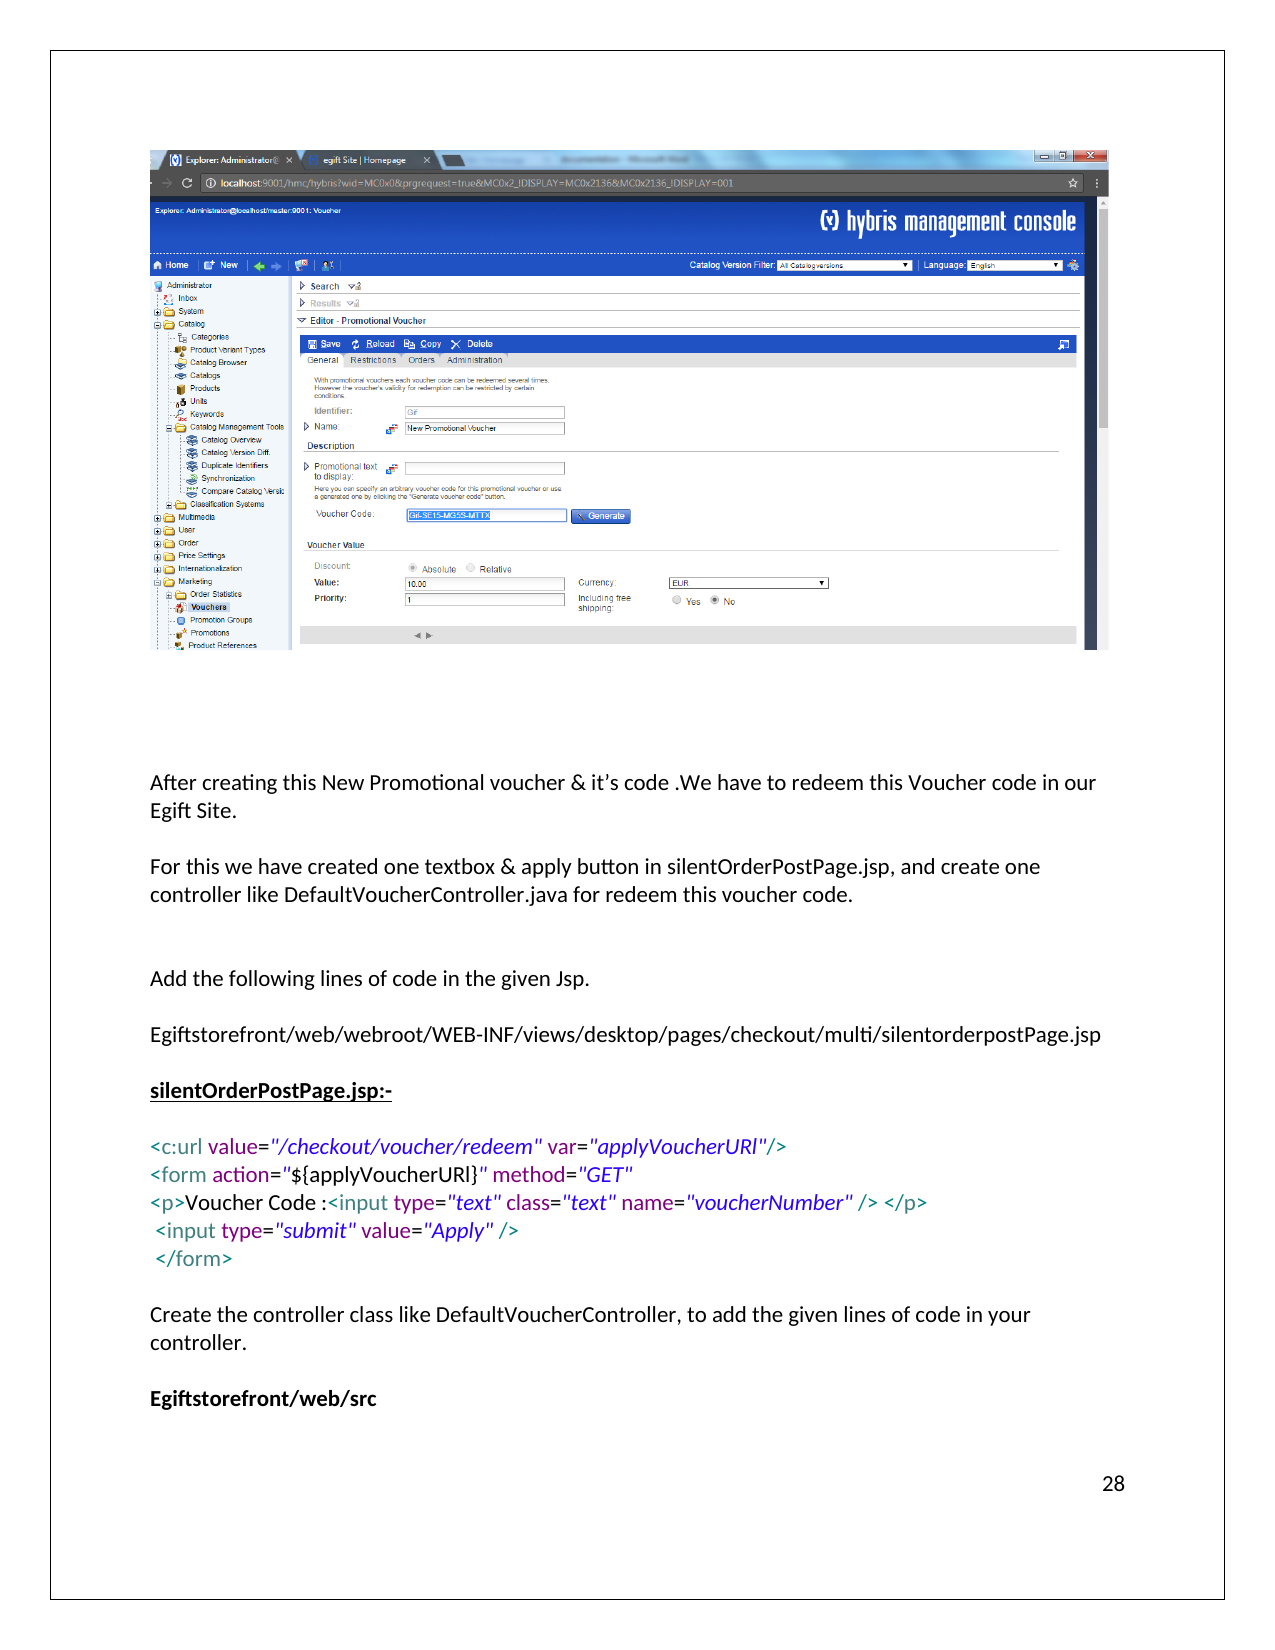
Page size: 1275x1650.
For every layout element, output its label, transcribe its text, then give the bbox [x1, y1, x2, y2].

text </form> [150, 1244, 1125, 1272]
text <c:url value="/checkout/voucher/redeem" var="applyVoucherURl"/> [150, 1132, 1125, 1160]
picture [150, 150, 1109, 650]
text <p>Voucher Code :<input type="text" class="text" name="voucherNumber" /> </p> [150, 1188, 1125, 1216]
text <form action="${applyVoucherURl}" method="GET" [150, 1160, 1125, 1188]
text For this we have created one textbox & apply button in silentOrderPostPage.jsp, and create one controller like DefaultVoucherController.java for redeem this voucher code. [150, 852, 1125, 908]
text Create the controller class like DefaultVoucherController, to add the given lines of code in your controller. [150, 1301, 1125, 1357]
text Egiftstorefront/web/src [150, 1384, 1125, 1413]
text silentOrderPostPage.jsp:- [150, 1076, 1125, 1104]
text After creating this New Promotional voucher & it’s code .We have to redeem this Voucher code in our Egift Site. [150, 768, 1125, 824]
text <input type="submit" value="Apply" /> [150, 1216, 1125, 1244]
text Egiftstorefront/web/webroot/WEB-INF/views/desktop/pages/checkout/multi/silentorderpostPage.jsp [150, 1020, 1125, 1048]
text Add the following lines of code in the given Jsp. [150, 964, 1125, 992]
